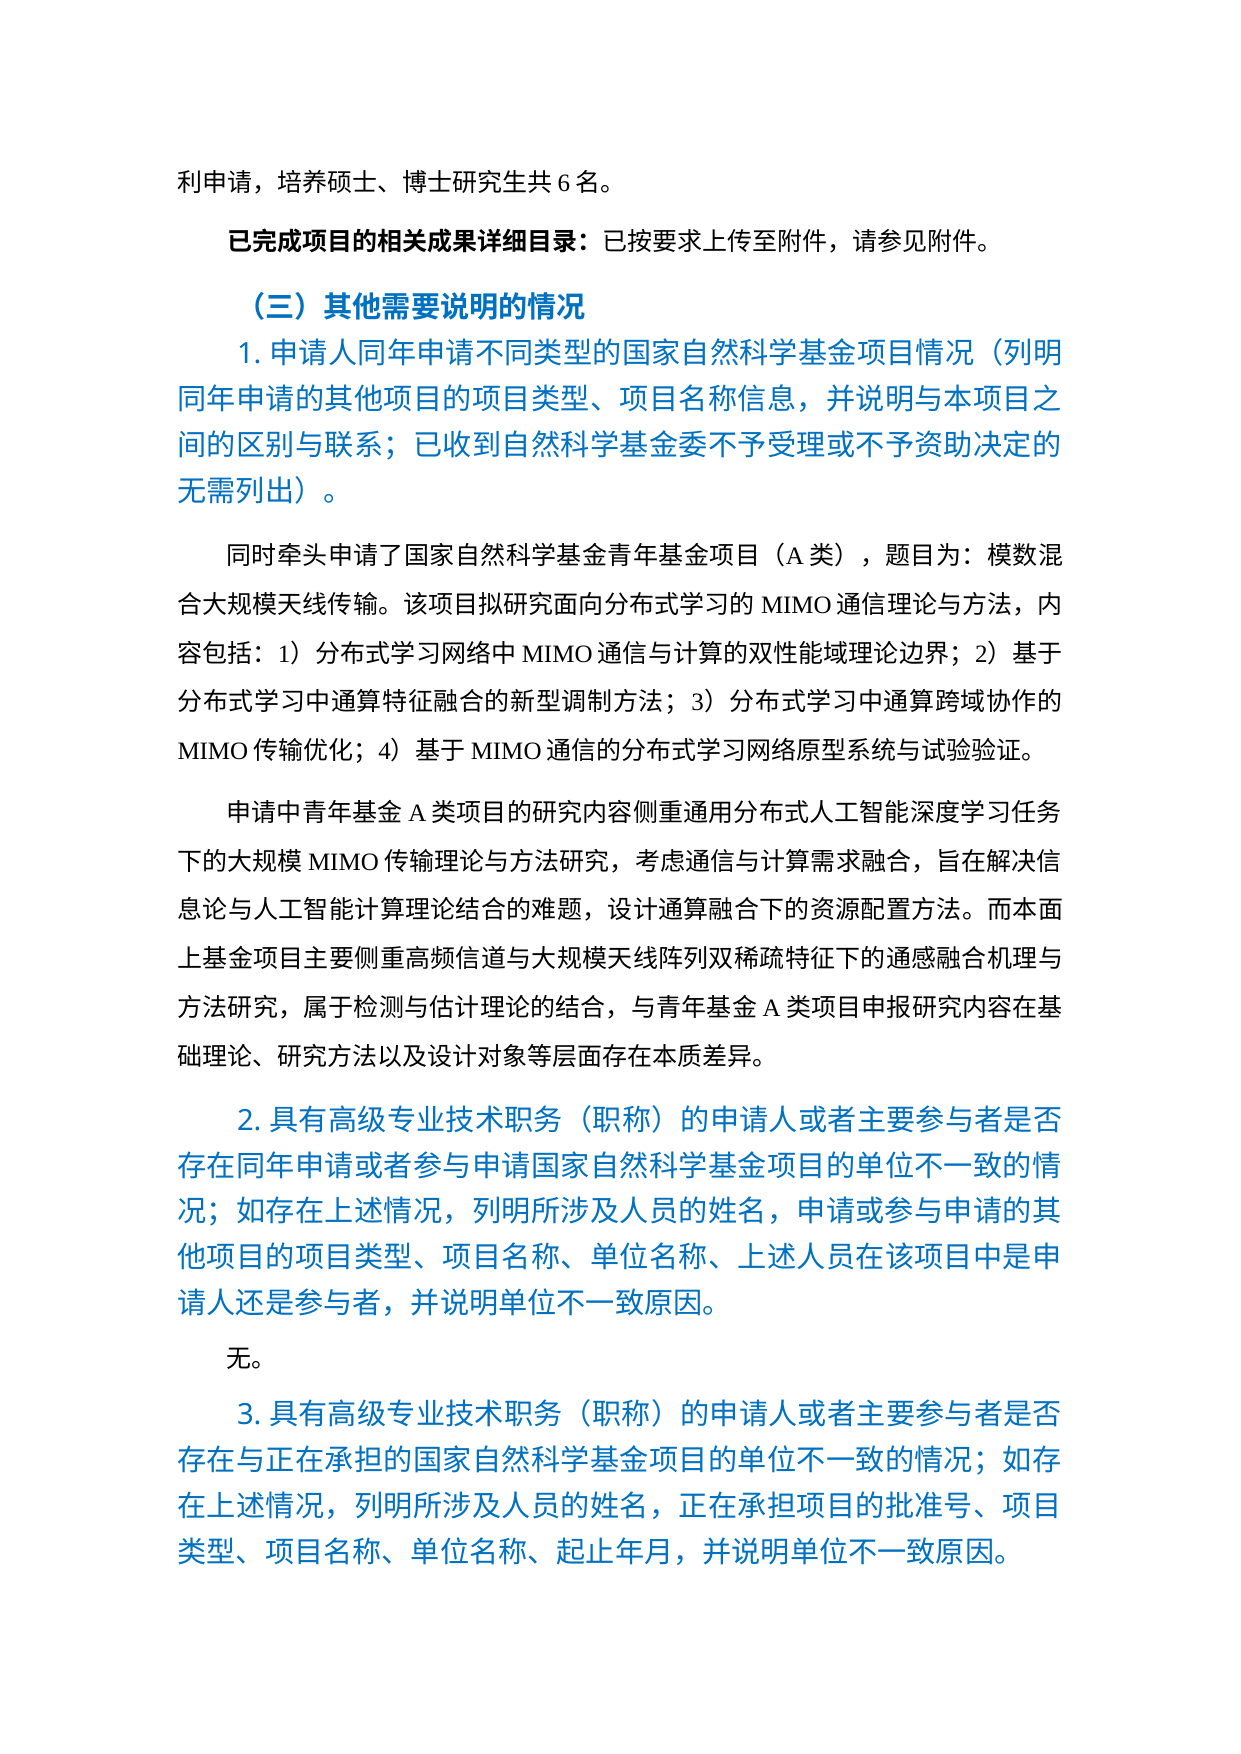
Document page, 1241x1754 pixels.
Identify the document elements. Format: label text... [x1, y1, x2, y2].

text （三）其他需要说明的情况 [177, 281, 1063, 327]
text 2. 具有高级专业技术职务（职称）的申请人或者主要参与者是否存在同年申请或者参与申请国家自然科学基金项目的单位不一致的情况；如存在上述情况，列明所涉及人员的姓名，申请或参与申请的其他项目的项目类型、项目名称、单位名称、上述人员在该项目中是申请人还是参与者，并说明单位不一致原因。 [177, 1093, 1063, 1323]
text 无。 [177, 1339, 1063, 1375]
list 具有高级专业技术职务（职称）的申请人或者主要参与者是否存在与正在承担的国家自然科学基金项目的单位不一致的情况；如存在上述情况，列明所涉及人员的姓名，正在承担项目的批准号、项目类型、项目名称、单位名称、起止年月，并说明单位不一致原因。 [177, 1388, 1063, 1571]
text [177, 162, 1063, 198]
text 1. 申请人同年申请不同类型的国家自然科学基金项目情况（列明同年申请的其他项目的项目类型、项目名称信息，并说明与本项目之间的区别与联系；已收到自然科学基金委不予受理或不予资助决定的，无需列出）。 [177, 327, 1063, 510]
text 申请中青年基金A类项目的研究内容侧重通用分布式人工智能深度学习任务下的大规模MIMO传输理论与方法研究，考虑通信与计算需求融合，旨在解决信息论与人工智能计算理论结合的难题，设计通算融合下的资源配置方法。而本面上基金项目主要侧重高频信道与大规模天线阵列双稀疏特征下的通感融合机理与方法研究，属于检测与估计理论的结合，与青年基金A类项目申报研究内容在基础理论、研究方法以及设计对象等层面存在本质差异。 [177, 792, 1063, 1073]
text 同时牵头申请了国家自然科学基金青年基金项目（A类），题目为：模数混合大规模天线传输。该项目拟研究面向分布式学习的MIMO通信理论与方法，内容包括：1）分布式学习网络中MIMO通信与计算的双性能域理论边界；2）基于分布式学习中通算特征融合的新型调制方法；3）分布式学习中通算跨域协作的MIMO传输优化；4）基于MIMO通信的分布式学习网络原型系统与试验验证。 [177, 535, 1063, 767]
text 已完成项目的相关成果详细目录：已按要求上传至附件，请参见附件。 [177, 222, 1063, 258]
